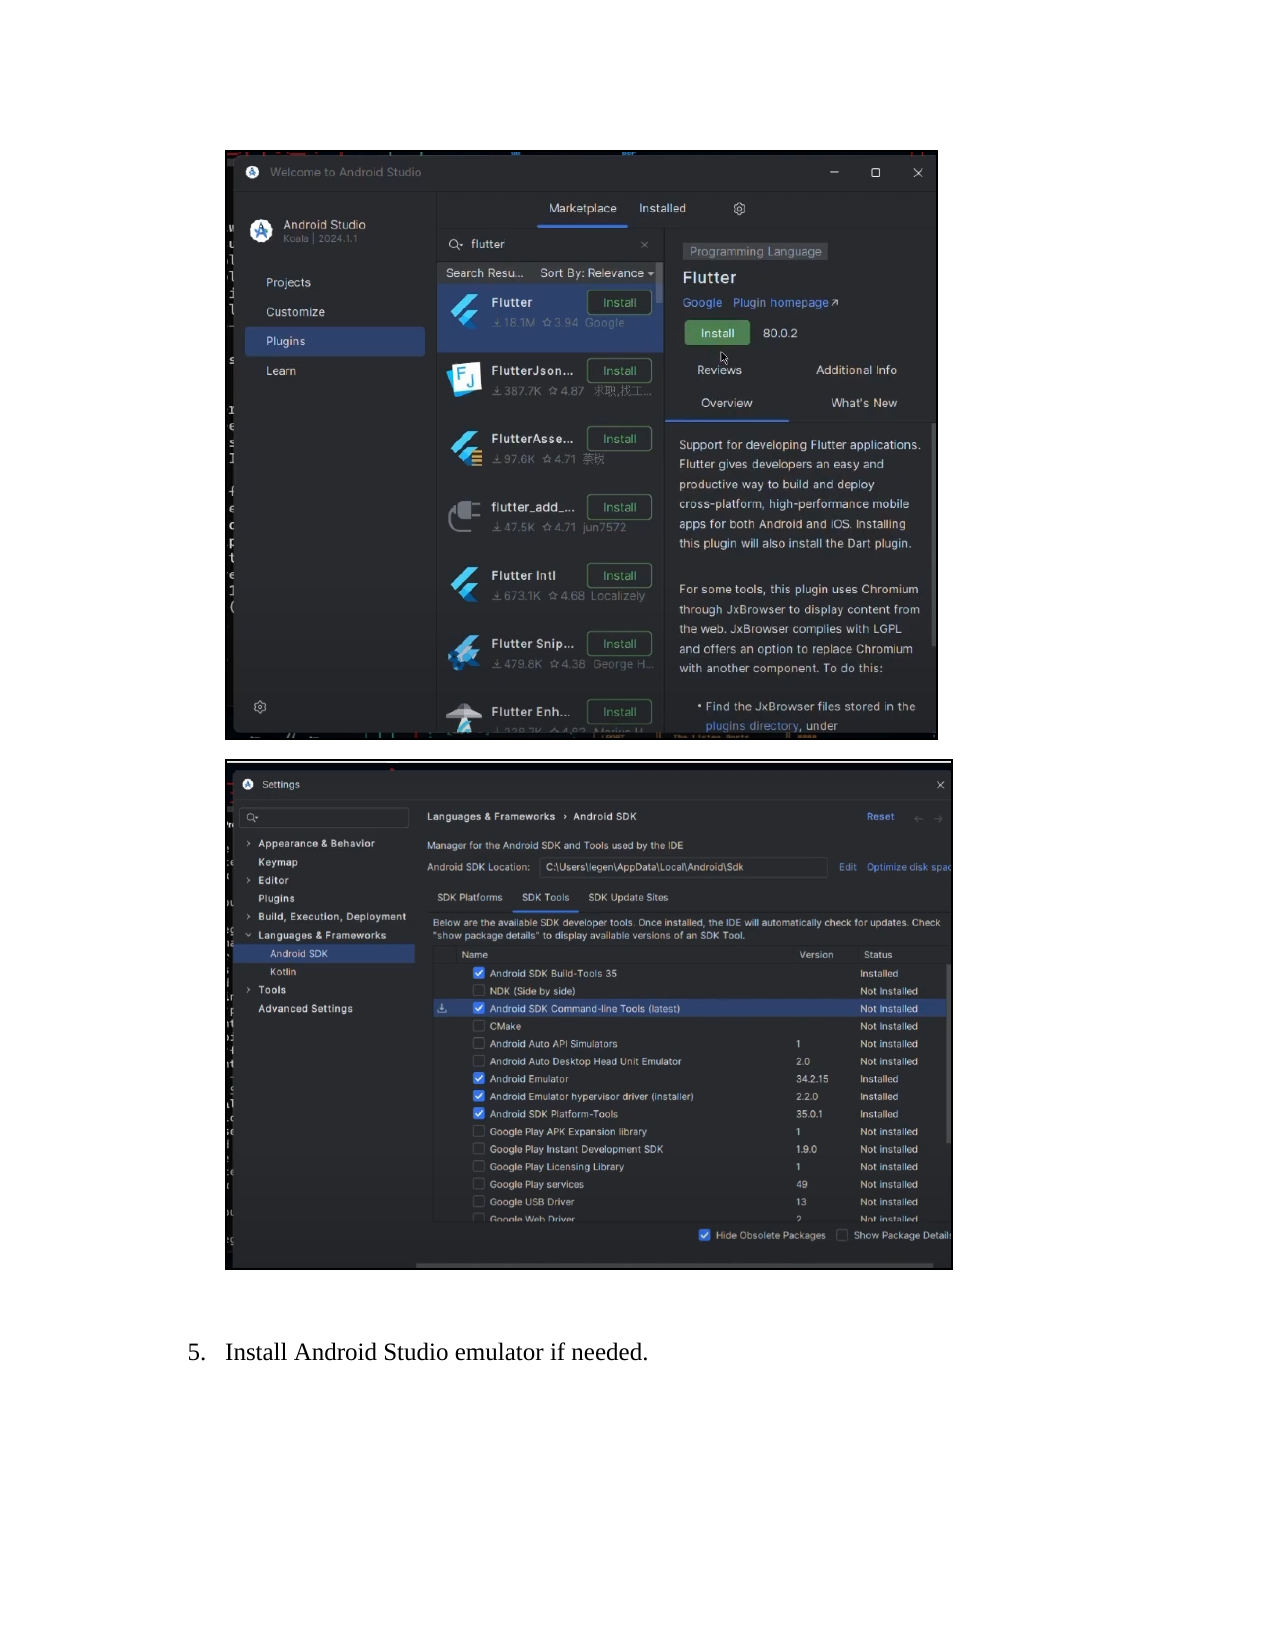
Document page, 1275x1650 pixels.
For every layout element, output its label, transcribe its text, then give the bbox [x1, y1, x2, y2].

picture [227, 761, 951, 1268]
list Install Android Studio emulator if needed. [187, 1337, 1125, 1366]
picture [227, 152, 936, 738]
